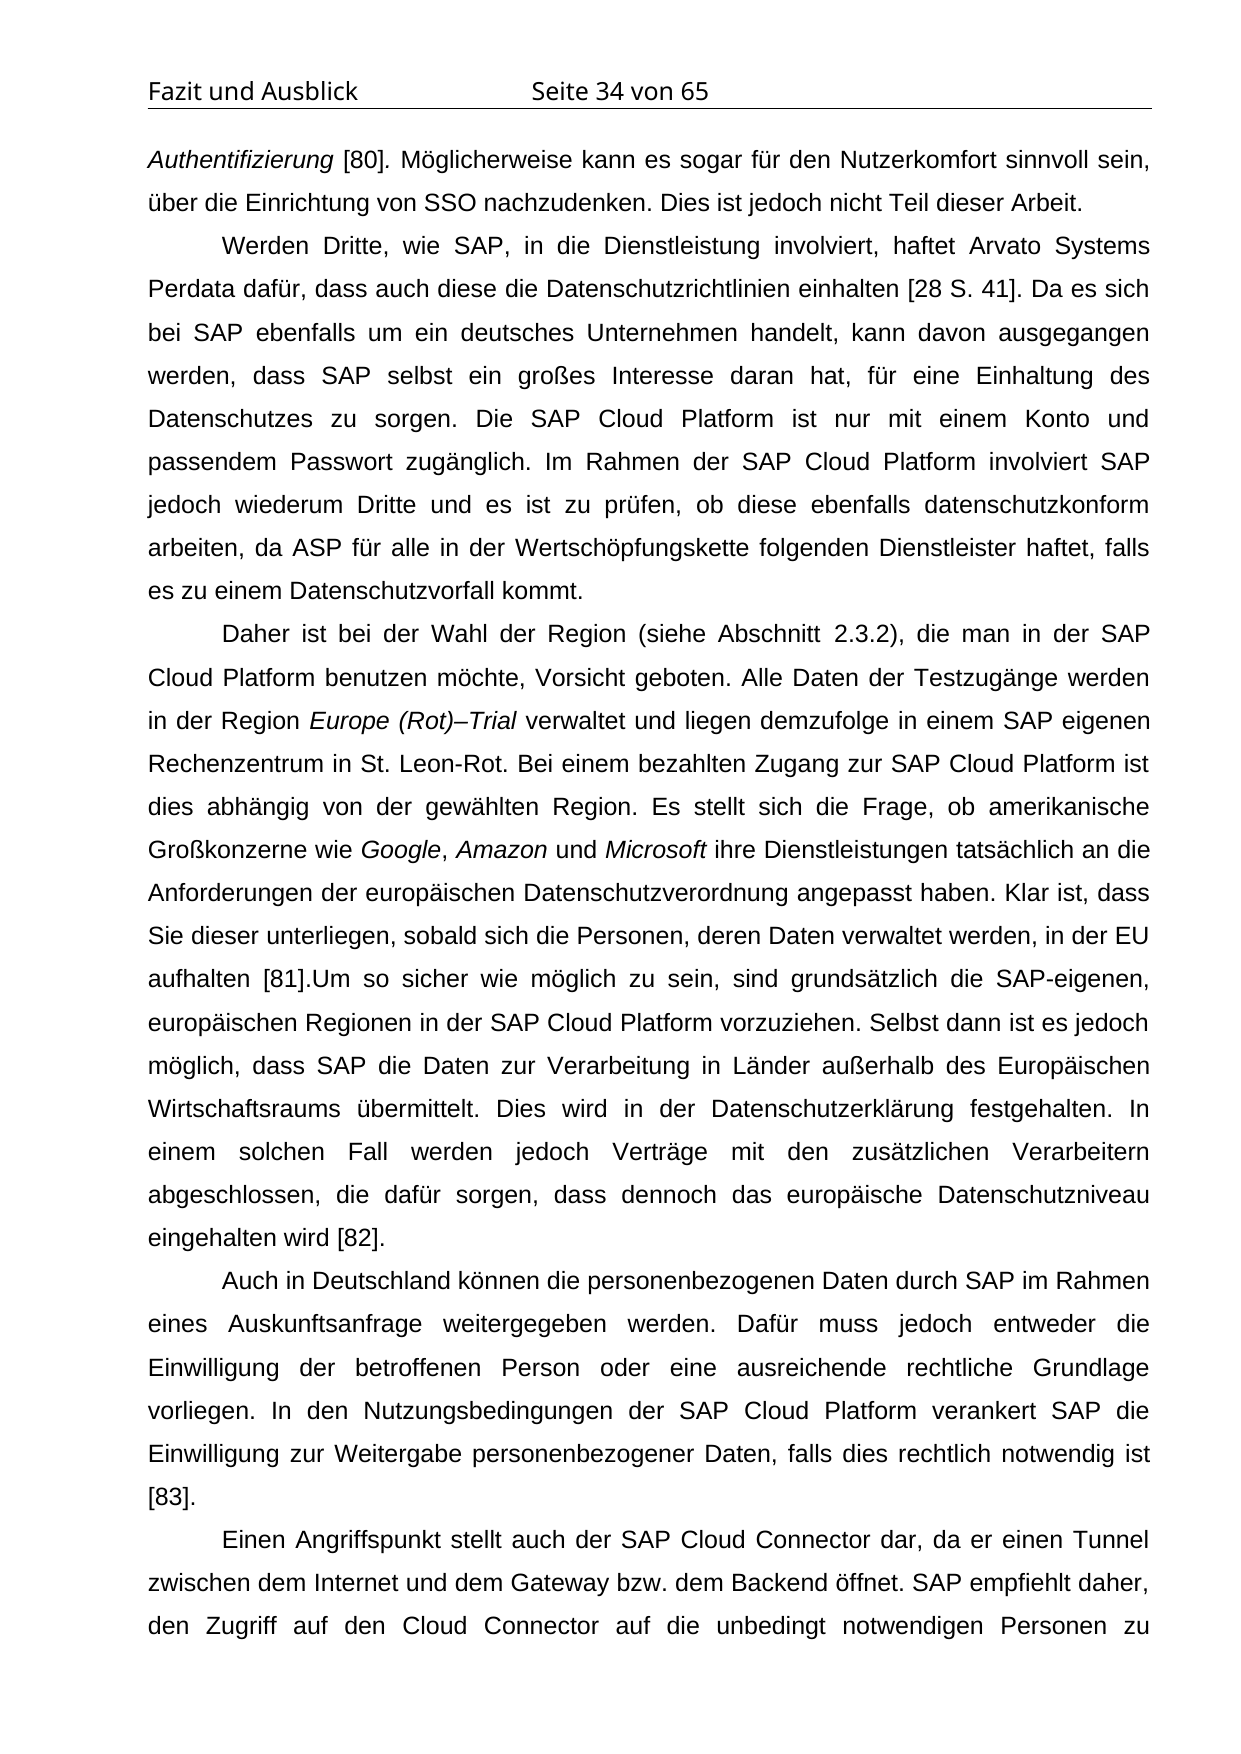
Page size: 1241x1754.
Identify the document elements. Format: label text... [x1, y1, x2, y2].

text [148, 145, 1152, 217]
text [148, 1525, 1152, 1640]
text Daher ist bei der Wahl der Region (siehe Abschnitt 2.3.2), die man in der SAP Cloud Platform benutzen möchte, Vorsicht geboten. Alle Daten der Testzugänge werden in der Region Europe (Rot)–Trial verwaltet und liegen demzufolge in einem SAP eigenen Rechenzentrum in St. Leon-Rot. Bei einem bezahlten Zugang zur SAP Cloud Platform ist dies abhängig von der gewählten Region. Es stellt sich die Frage, ob amerikanische Großkonzerne wie Google, Amazon und Microsoft ihre Dienstleistungen tatsächlich an die Anforderungen der europäischen Datenschutzverordnung angepasst haben. Klar ist, dass Sie dieser unterliegen, sobald sich die Personen, deren Daten verwaltet werden, in der EU aufhalten.Um so sicher wie möglich zu sein, sind grundsätzlich die SAP-eigenen, europäischen Regionen in der SAP Cloud Platform vorzuziehen. Selbst dann ist es jedoch möglich, dass SAP die Daten zur Verarbeitung in Länder außerhalb des Europäischen Wirtschaftsraums übermittelt. Dies wird in der Datenschutzerklärung festgehalten. In einem solchen Fall werden jedoch Verträge mit den zusätzlichen Verarbeitern abgeschlossen, die dafür sorgen, dass dennoch das europäische Datenschutzniveau eingehalten wird . [148, 619, 1152, 1252]
text Werden Dritte, wie SAP, in die Dienstleistung involviert, haftet Arvato Systems Perdata dafür, dass auch diese die Datenschutzrichtlinien einhalten [28 S. 41]. Da es sich bei SAP ebenfalls um ein deutsches Unternehmen handelt, kann davon ausgegangen werden, dass SAP selbst ein großes Interesse daran hat, für eine Einhaltung des Datenschutzes zu sorgen. Die SAP Cloud Platform ist nur mit einem Konto und passendem Passwort zugänglich. Im Rahmen der SAP Cloud Platform involviert SAP jedoch wiederum Dritte und es ist zu prüfen, ob diese ebenfalls datenschutzkonform arbeiten, da ASP für alle in der Wertschöpfungskette folgenden Dienstleister haftet, falls es zu einem Datenschutzvorfall kommt. [148, 231, 1152, 605]
text Auch in Deutschland können die personenbezogenen Daten durch SAP im Rahmen eines Auskunftsanfrage weitergegeben werden. Dafür muss jedoch entweder die Einwilligung der betroffenen Person oder eine ausreichende rechtliche Grundlage vorliegen. In den Nutzungsbedingungen der SAP Cloud Platform verankert SAP die Einwilligung zur Weitergabe personenbezogener Daten, falls dies rechtlich notwendig ist . [148, 1266, 1152, 1511]
